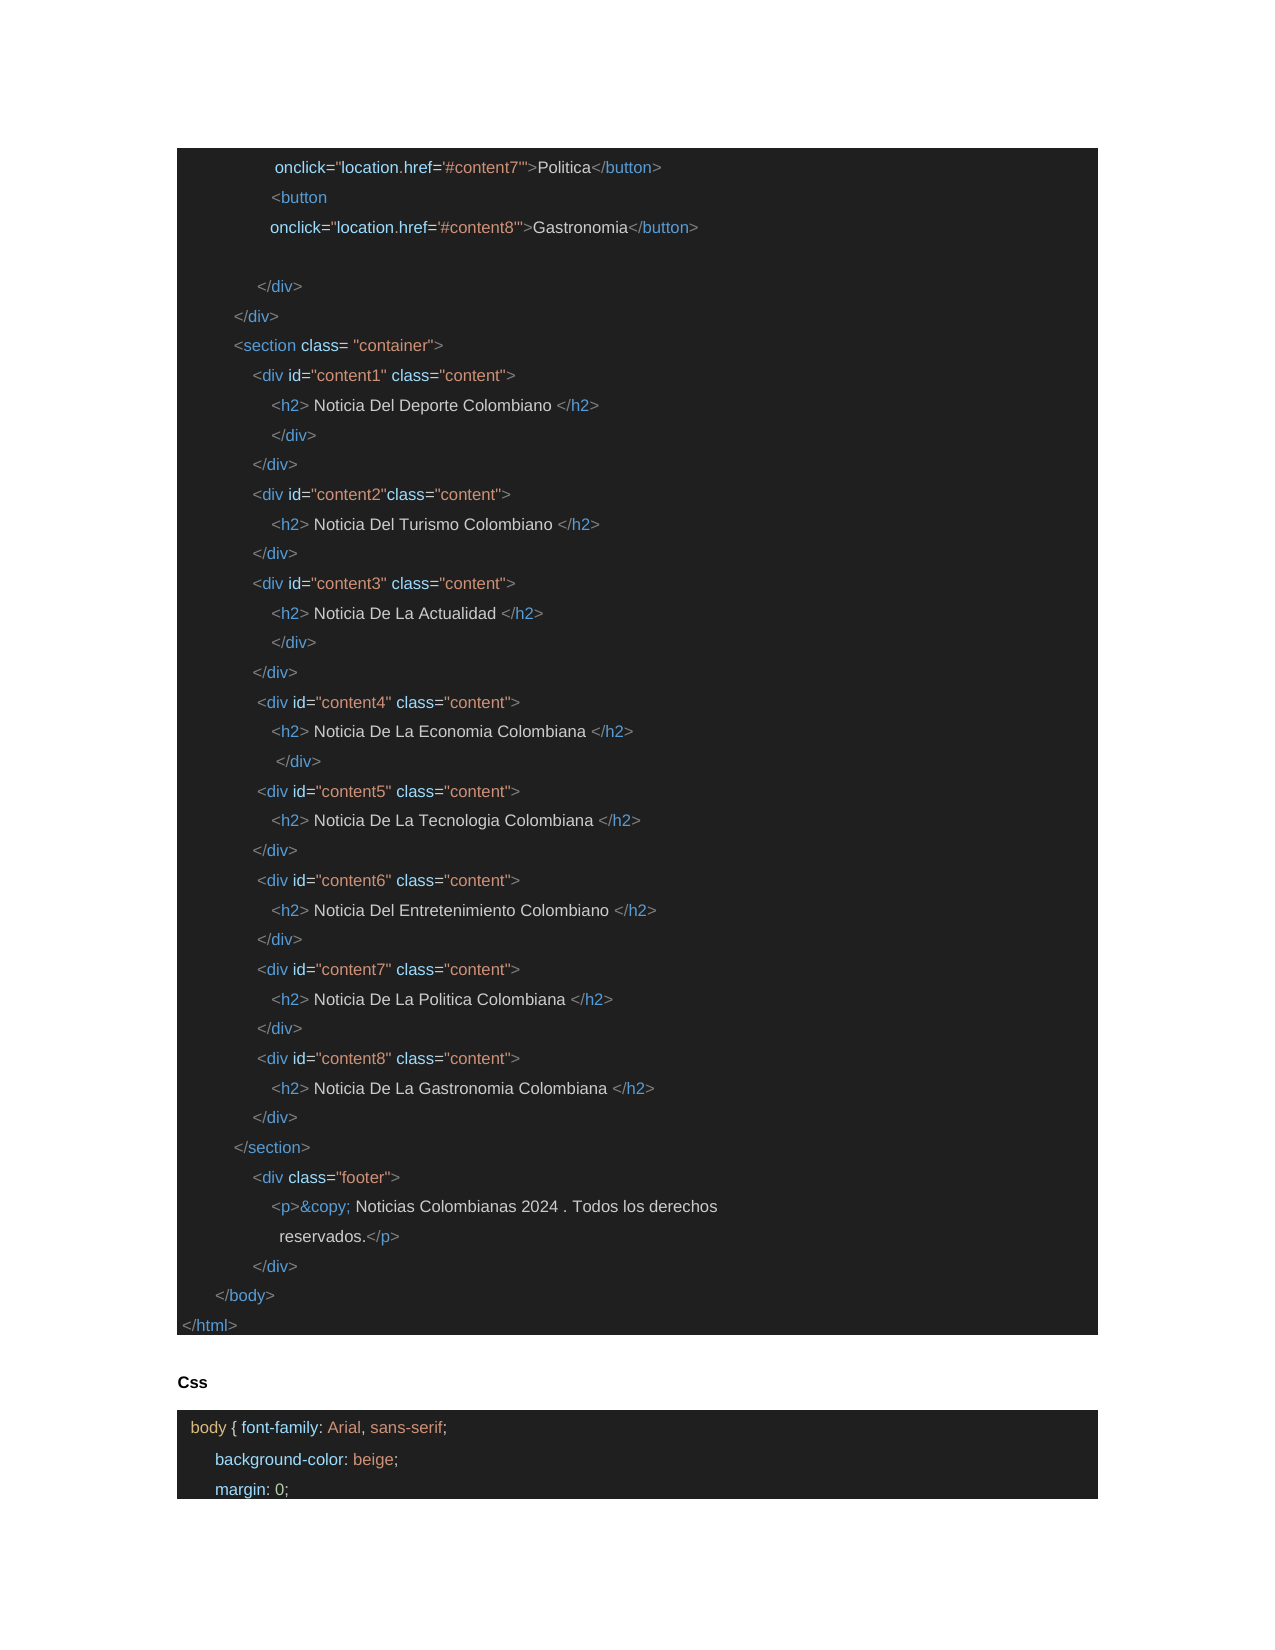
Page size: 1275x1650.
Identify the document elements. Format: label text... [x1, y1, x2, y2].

text <div class="footer"> [177, 1157, 1098, 1187]
text </html> [177, 1305, 1098, 1335]
text <div id="content4" class="content"> [177, 682, 1098, 712]
text <div id="content8" class="content"> [177, 1038, 1098, 1068]
text background-color: beige; [177, 1439, 1098, 1469]
text </div> [177, 533, 1098, 563]
text <h2> Noticia De La Gastronomia Colombiana </h2> [177, 1068, 1098, 1098]
text <div id="content3" class="content"> [177, 563, 1098, 593]
text <div id="content7" class="content"> [177, 949, 1098, 979]
text <h2> Noticia De La Actualidad </h2> [177, 593, 1098, 623]
text Css [177, 1372, 1098, 1392]
text onclick="location.href='#content8'">Gastronomia</button> [177, 207, 1098, 237]
text <h2> Noticia Del Deporte Colombiano </h2> [177, 385, 1098, 415]
text </div> [177, 919, 1098, 949]
text onclick="location.href='#content7'">Politica</button> [177, 148, 1098, 177]
text <p>&copy; Noticias Colombianas 2024 . Todos los derechos [177, 1187, 1098, 1216]
text <div id="content2"class="content"> [177, 474, 1098, 504]
text </div> [177, 296, 1098, 326]
text </div> [177, 1098, 1098, 1127]
text <div id="content5" class="content"> [177, 771, 1098, 801]
text </div> [177, 1008, 1098, 1038]
text </body> [177, 1276, 1098, 1305]
text <h2> Noticia De La Economia Colombiana </h2> [177, 712, 1098, 741]
text margin: 0; [177, 1469, 1098, 1499]
text <section class= "container"> [177, 326, 1098, 355]
text </section> [177, 1127, 1098, 1157]
text </div> [177, 266, 1098, 296]
text <button [177, 177, 1098, 207]
text <h2> Noticia Del Entretenimiento Colombiano </h2> [177, 890, 1098, 919]
text </div> [177, 1246, 1098, 1276]
text </div> [177, 444, 1098, 474]
text </div> [177, 623, 1098, 652]
text <div id="content1" class="content"> [177, 355, 1098, 385]
text </div> [177, 830, 1098, 860]
text <h2> Noticia Del Turismo Colombiano </h2> [177, 504, 1098, 533]
text <h2> Noticia De La Tecnologia Colombiana </h2> [177, 801, 1098, 830]
text </div> [177, 741, 1098, 771]
text body { font-family: Arial, sans-serif; [177, 1410, 1098, 1439]
text </div> [177, 652, 1098, 682]
text reservados.</p> [177, 1216, 1098, 1246]
text <div id="content6" class="content"> [177, 860, 1098, 890]
text <h2> Noticia De La Politica Colombiana </h2> [177, 979, 1098, 1008]
text </div> [177, 415, 1098, 444]
